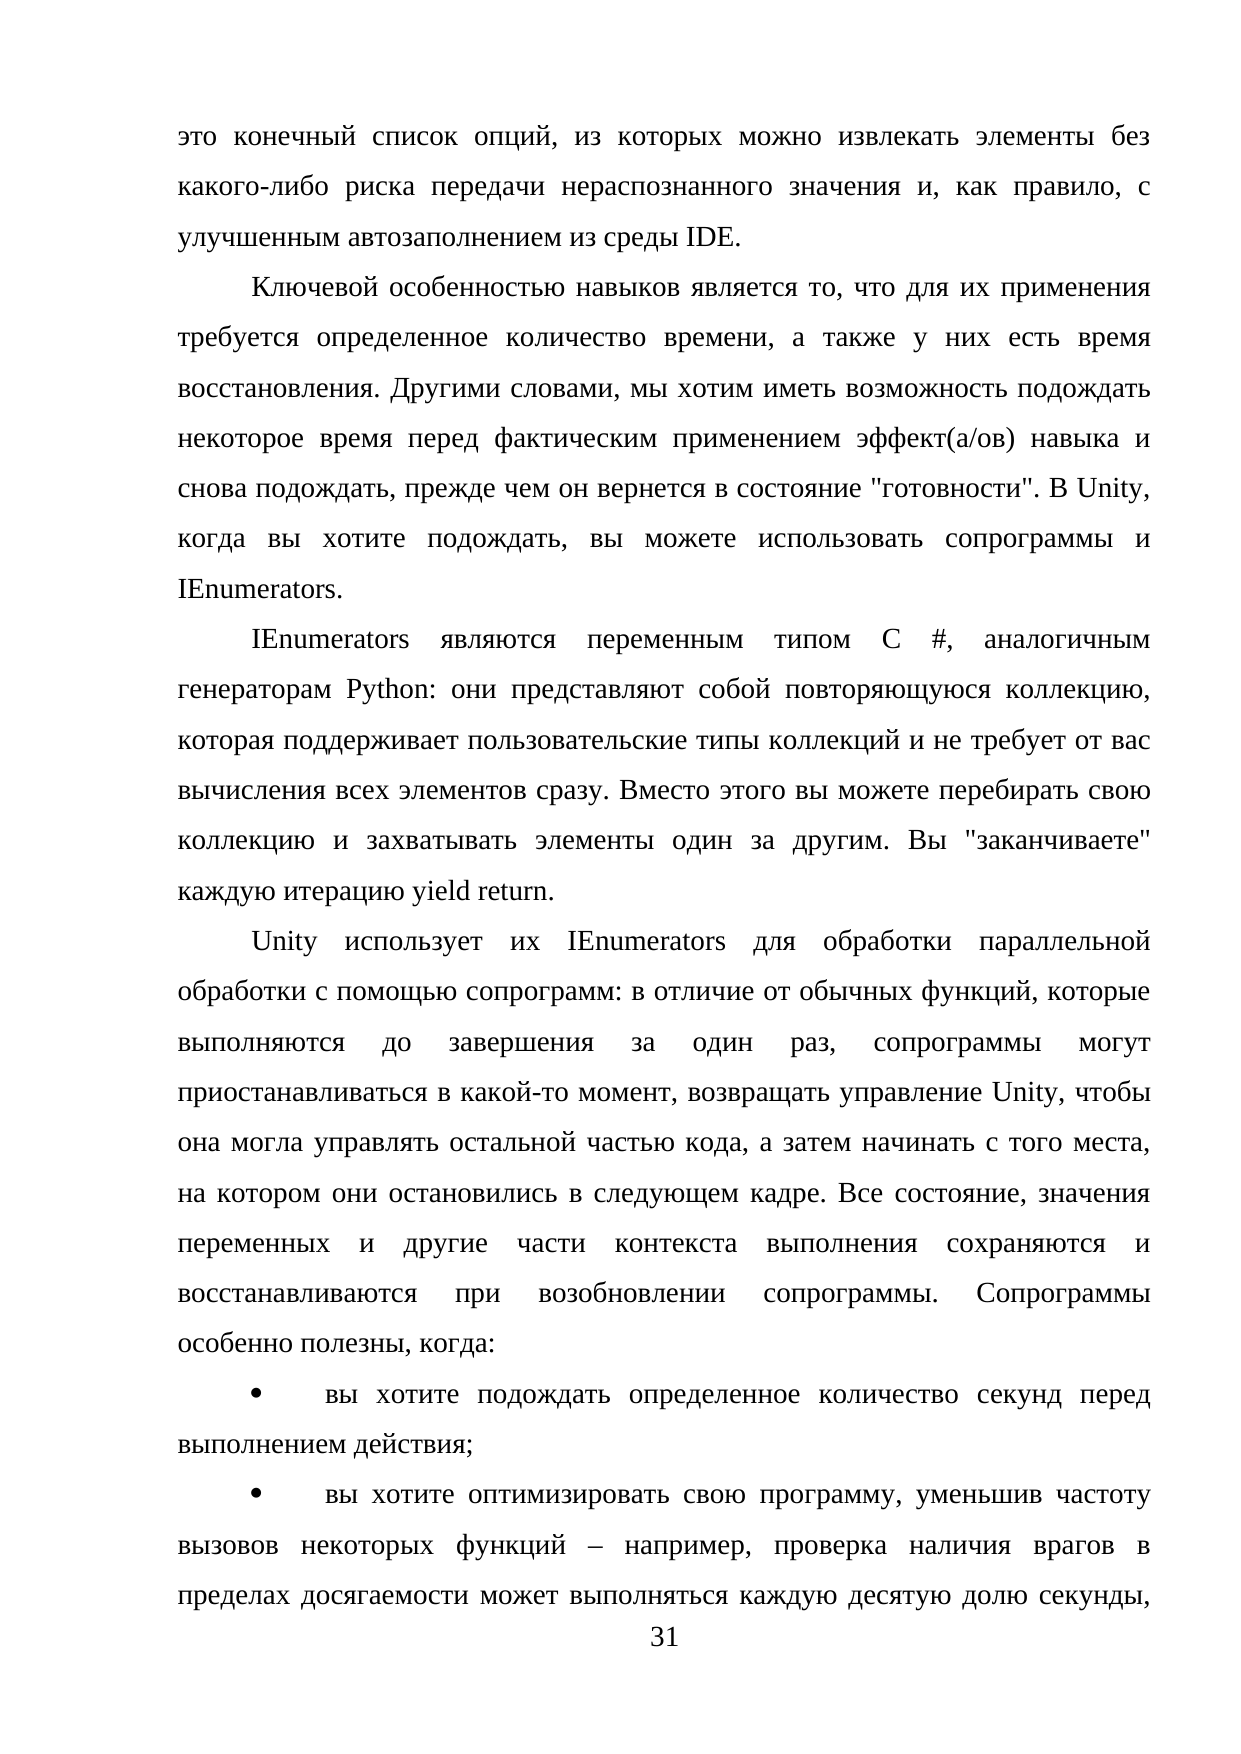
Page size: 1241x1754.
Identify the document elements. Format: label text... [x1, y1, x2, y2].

text Unity использует их IEnumerators для обработки параллельной обработки с помощью сопрограмм: в отличие от обычных функций, которые выполняются до завершения за один раз, сопрограммы могут приостанавливаться в какой-то момент, возвращать управление Unity, чтобы она могла управлять остальной частью кода, а затем начинать с того места, на котором они остановились в следующем кадре. Все состояние, значения переменных и другие части контекста выполнения сохраняются и восстанавливаются при возобновлении сопрограммы. Сопрограммы особенно полезны, когда: [177, 923, 1152, 1359]
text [177, 118, 1152, 252]
text Ключевой особенностью навыков является то, что для их применения требуется определенное количество времени, а также у них есть время восстановления. Другими словами, мы хотим иметь возможность подождать некоторое время перед фактическим применением эффект(а/ов) навыка и снова подождать, прежде чем он вернется в состояние "готовности". В Unity, когда вы хотите подождать, вы можете использовать сопрограммы и IEnumerators. [177, 269, 1152, 604]
text IEnumerators являются переменным типом C #, аналогичным генераторам Python: они представляют собой повторяющуюся коллекцию, которая поддерживает пользовательские типы коллекций и не требует от вас вычисления всех элементов сразу. Вместо этого вы можете перебирать свою коллекцию и захватывать элементы один за другим. Вы "заканчиваете" каждую итерацию yield return. [177, 621, 1152, 906]
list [177, 1477, 1152, 1611]
list вы хотите подождать определенное количество секунд перед выполнением действия; [177, 1376, 1152, 1460]
